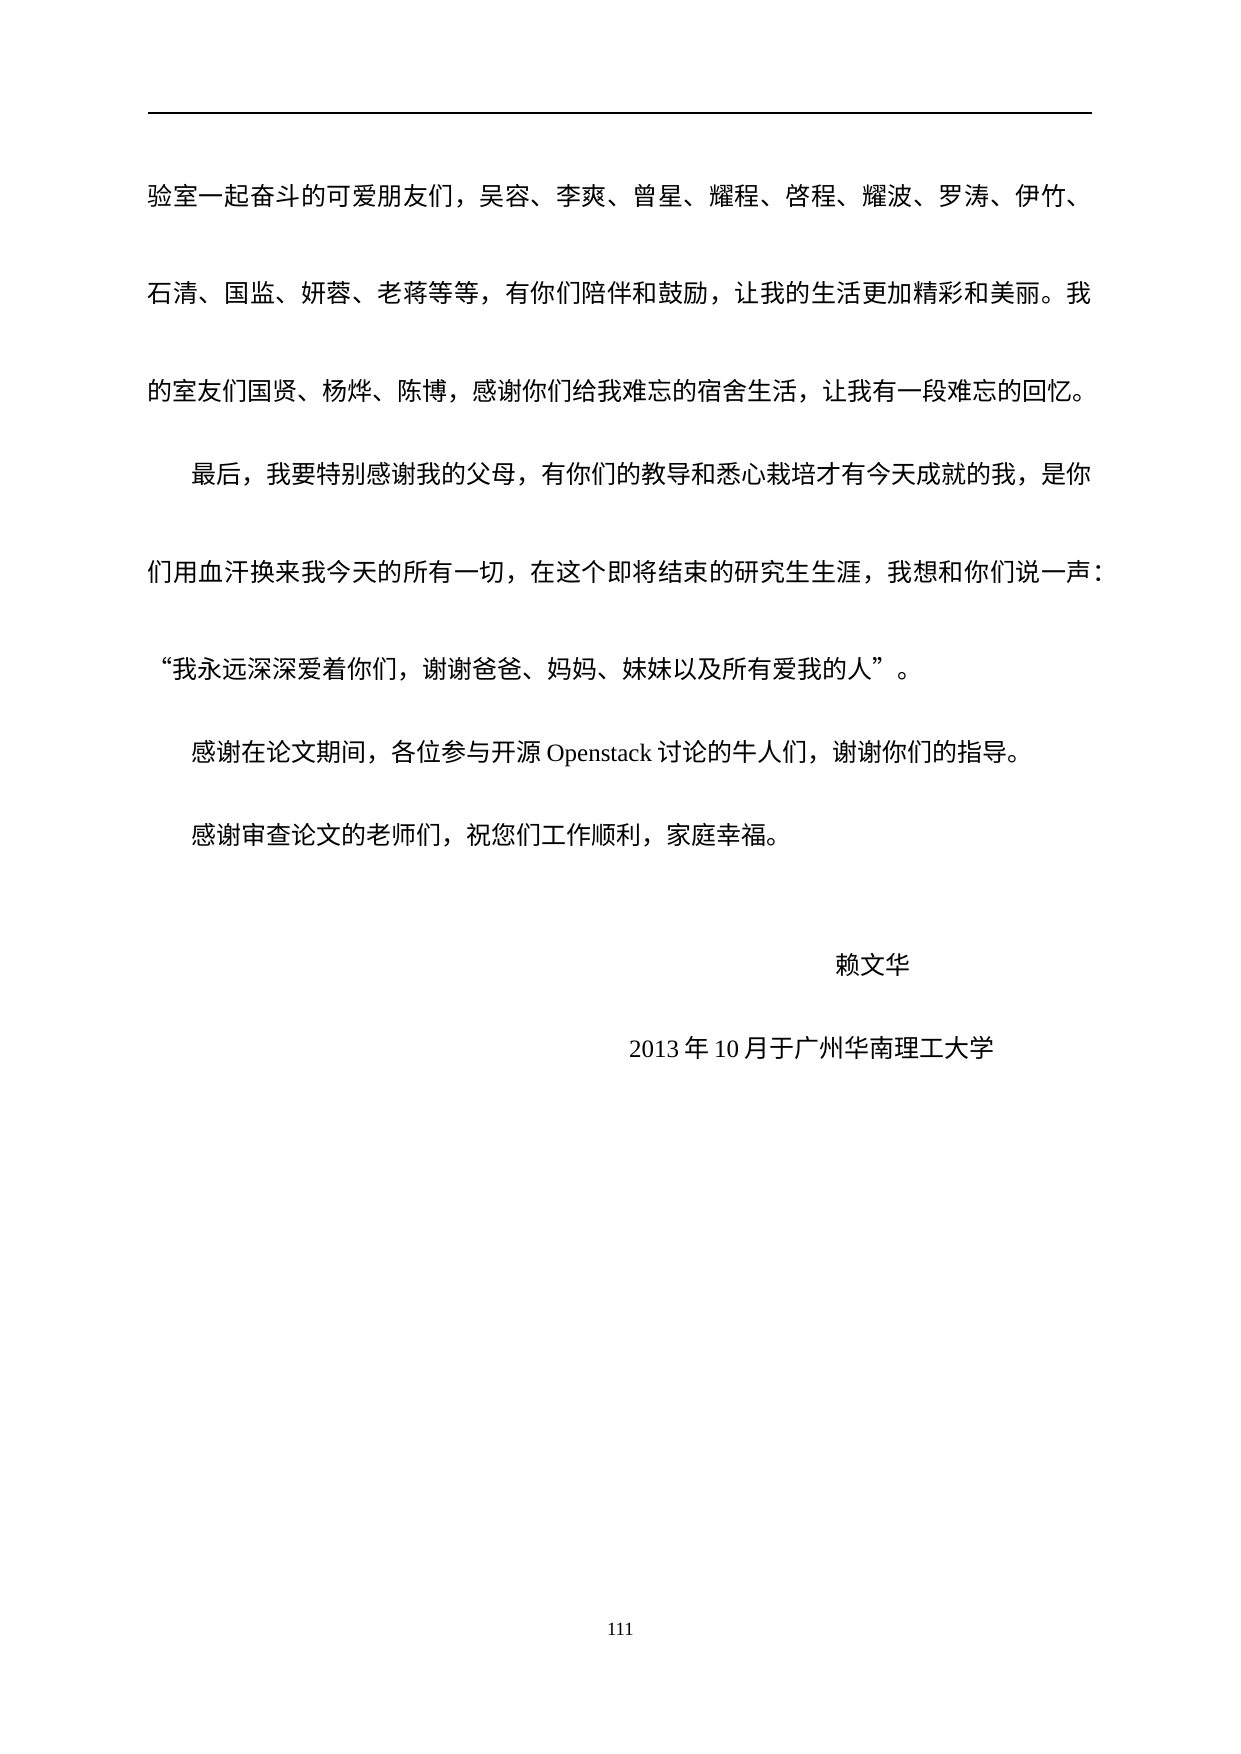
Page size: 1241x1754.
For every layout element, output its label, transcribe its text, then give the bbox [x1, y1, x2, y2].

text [148, 162, 1092, 422]
text 感谢在论文期间，各位参与开源Openstack讨论的牛人们，谢谢你们的指导。 [148, 718, 1092, 783]
text 最后，我要特别感谢我的父母，有你们的教导和悉心栽培才有今天成就的我，是你们用血汗换来我今天的所有一切，在这个即将结束的研究生生涯，我想和你们说一声：“我永远深深爱着你们，谢谢爸爸、妈妈、妹妹以及所有爱我的人”。 [148, 440, 1092, 700]
text 感谢审查论文的老师们，祝您们工作顺利，家庭幸福。 [148, 801, 1092, 866]
text 2013年10月于广州华南理工大学 [148, 1014, 1092, 1079]
text 赖文华 [454, 931, 1092, 996]
